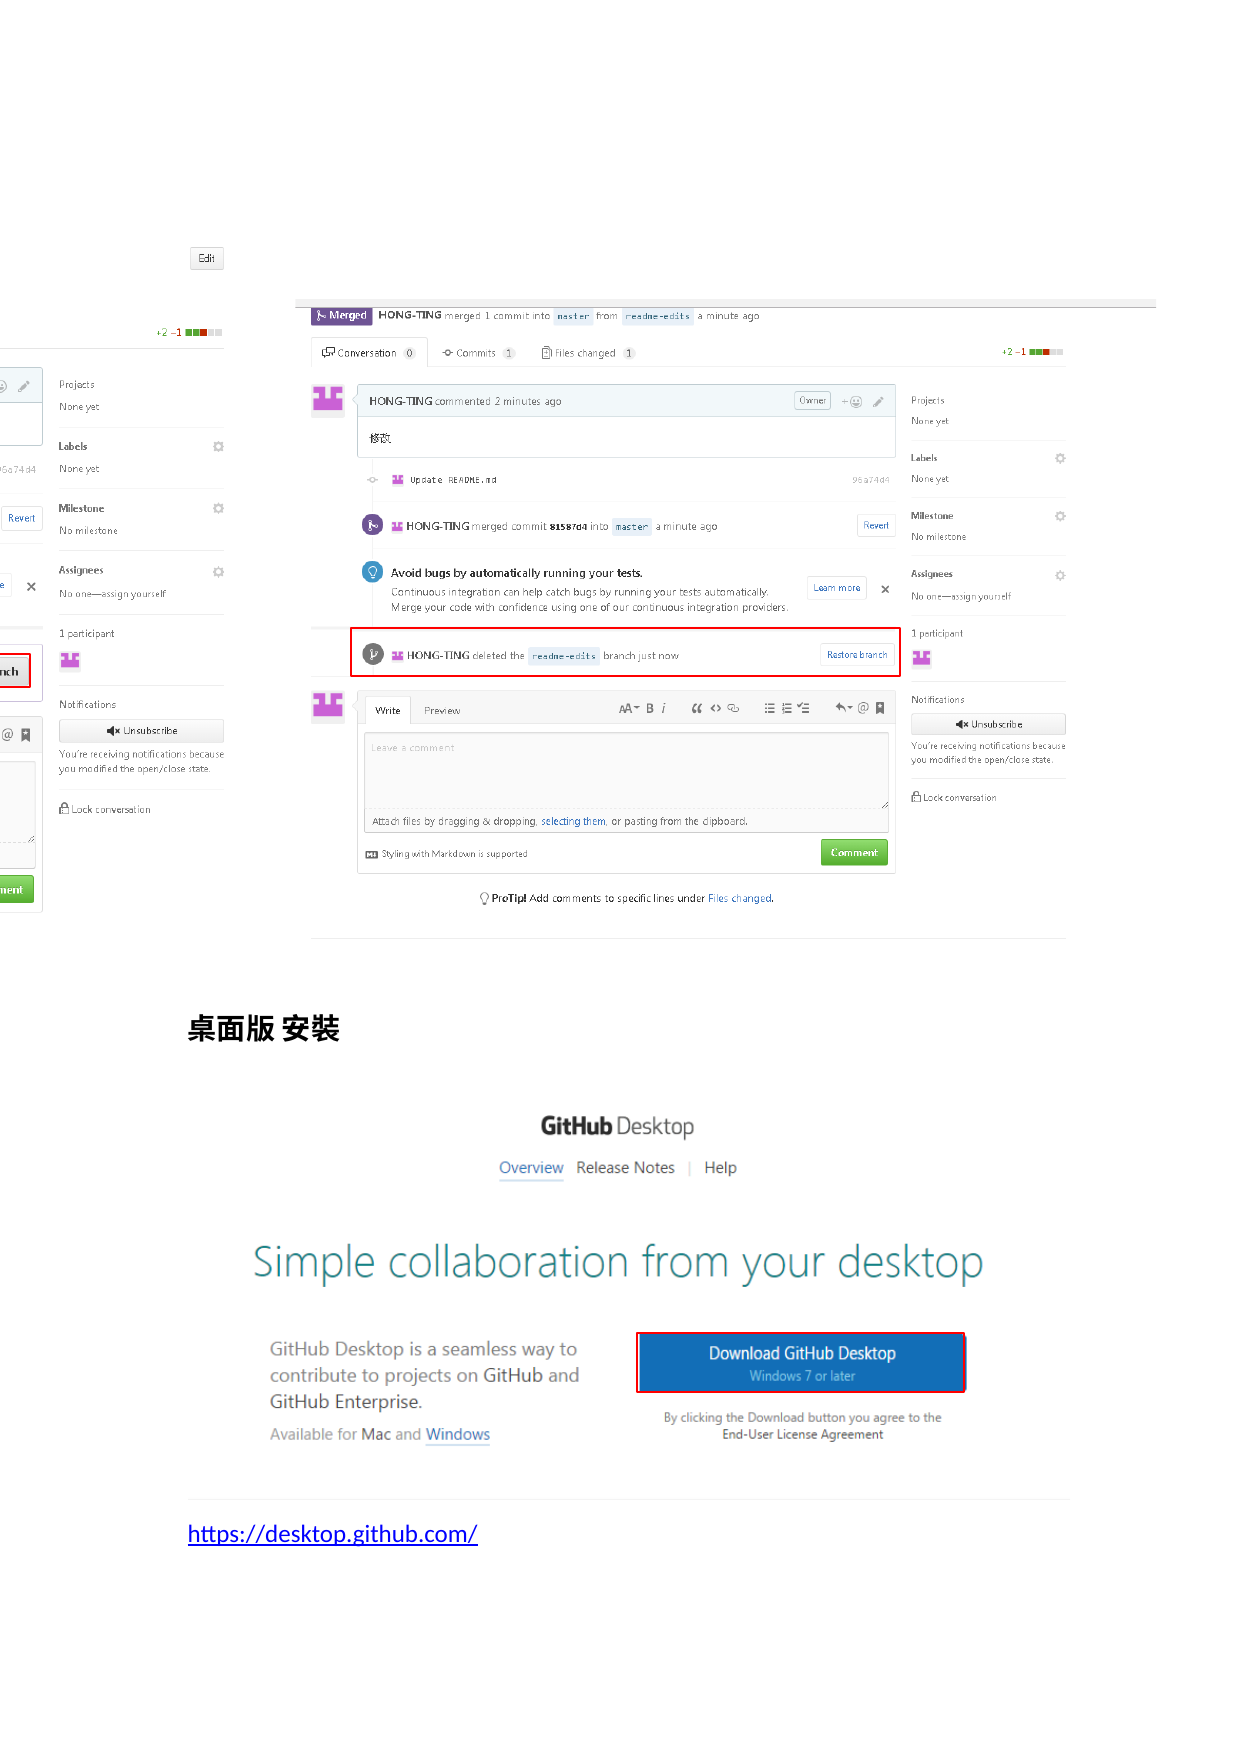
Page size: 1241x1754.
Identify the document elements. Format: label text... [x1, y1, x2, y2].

text 桌面版 安裝 [187, 989, 1053, 1064]
picture [295, 299, 1157, 947]
picture [188, 1084, 1071, 1500]
picture [0, 655, 29, 686]
picture [0, 239, 266, 952]
